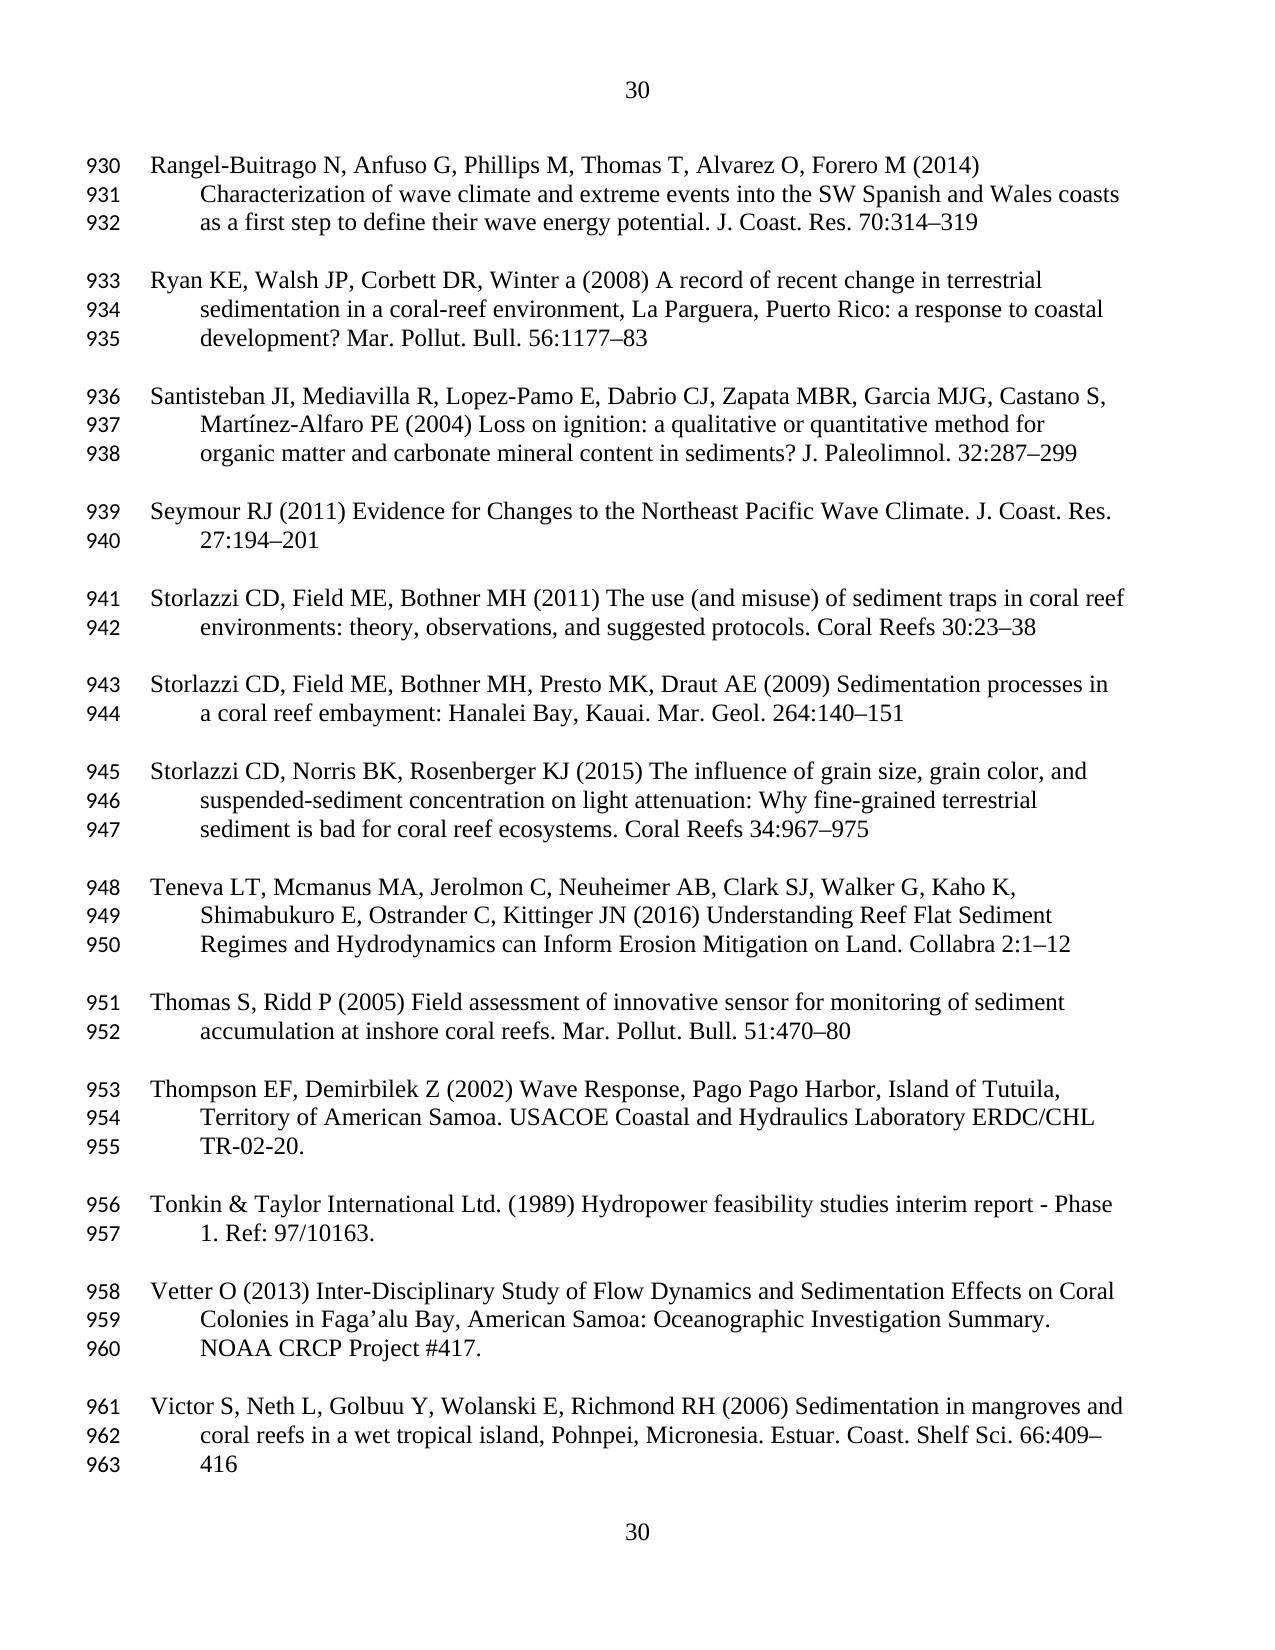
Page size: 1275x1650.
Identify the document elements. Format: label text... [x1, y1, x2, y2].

text Storlazzi CD, Field ME, Bothner MH, Presto MK, Draut AE (2009) Sedimentation processes in a coral reef embayment: Hanalei Bay, Kauai. Mar. Geol. 264:140–151 [150, 669, 1125, 727]
text Rangel-Buitrago N, Anfuso G, Phillips M, Thomas T, Alvarez O, Forero M (2014) Characterization of wave climate and extreme events into the SW Spanish and Wales coasts as a first step to define their wave energy potential. J. Coast. Res. 70:314–319 [150, 150, 1125, 236]
text Teneva LT, Mcmanus MA, Jerolmon C, Neuheimer AB, Clark SJ, Walker G, Kaho K, Shimabukuro E, Ostrander C, Kittinger JN (2016) Understanding Reef Flat Sediment Regimes and Hydrodynamics can Inform Erosion Mitigation on Land. Collabra 2:1–12 [150, 872, 1125, 958]
text Victor S, Neth L, Golbuu Y, Wolanski E, Richmond RH (2006) Sedimentation in mangroves and coral reefs in a wet tropical island, Pohnpei, Micronesia. Estuar. Coast. Shelf Sci. 66:409–416 [150, 1391, 1125, 1477]
text Santisteban JI, Mediavilla R, Lopez-Pamo E, Dabrio CJ, Zapata MBR, Garcia MJG, Castano S, Martínez-Alfaro PE (2004) Loss on ignition: a qualitative or quantitative method for organic matter and carbonate mineral content in sediments? J. Paleolimnol. 32:287–299 [150, 381, 1125, 467]
text Thompson EF, Demirbilek Z (2002) Wave Response, Pago Pago Harbor, Island of Tutuila, Territory of American Samoa. USACOE Coastal and Hydraulics Laboratory ERDC/CHL TR-02-20. [150, 1074, 1125, 1160]
text Storlazzi CD, Norris BK, Rosenberger KJ (2015) The influence of grain size, grain color, and suspended-sediment concentration on light attenuation: Why fine-grained terrestrial sediment is bad for coral reef ecosystems. Coral Reefs 34:967–975 [150, 756, 1125, 842]
text Seymour RJ (2011) Evidence for Changes to the Northeast Pacific Wave Climate. J. Coast. Res. 27:194–201 [150, 496, 1125, 554]
text Storlazzi CD, Field ME, Bothner MH (2011) The use (and misuse) of sediment traps in coral reef environments: theory, observations, and suggested protocols. Coral Reefs 30:23–38 [150, 583, 1125, 640]
text Tonkin & Taylor International Ltd. (1989) Hydropower feasibility studies interim report - Phase 1. Ref: 97/10163. [150, 1189, 1125, 1247]
text Ryan KE, Walsh JP, Corbett DR, Winter a (2008) A record of recent change in terrestrial sedimentation in a coral-reef environment, La Parguera, Puerto Rico: a response to coastal development? Mar. Pollut. Bull. 56:1177–83 [150, 265, 1125, 352]
text Thomas S, Ridd P (2005) Field assessment of innovative sensor for monitoring of sediment accumulation at inshore coral reefs. Mar. Pollut. Bull. 51:470–80 [150, 987, 1125, 1044]
text Vetter O (2013) Inter-Disciplinary Study of Flow Dynamics and Sedimentation Effects on Coral Colonies in Faga’alu Bay, American Samoa: Oceanographic Investigation Summary. NOAA CRCP Project #417. [150, 1276, 1125, 1362]
